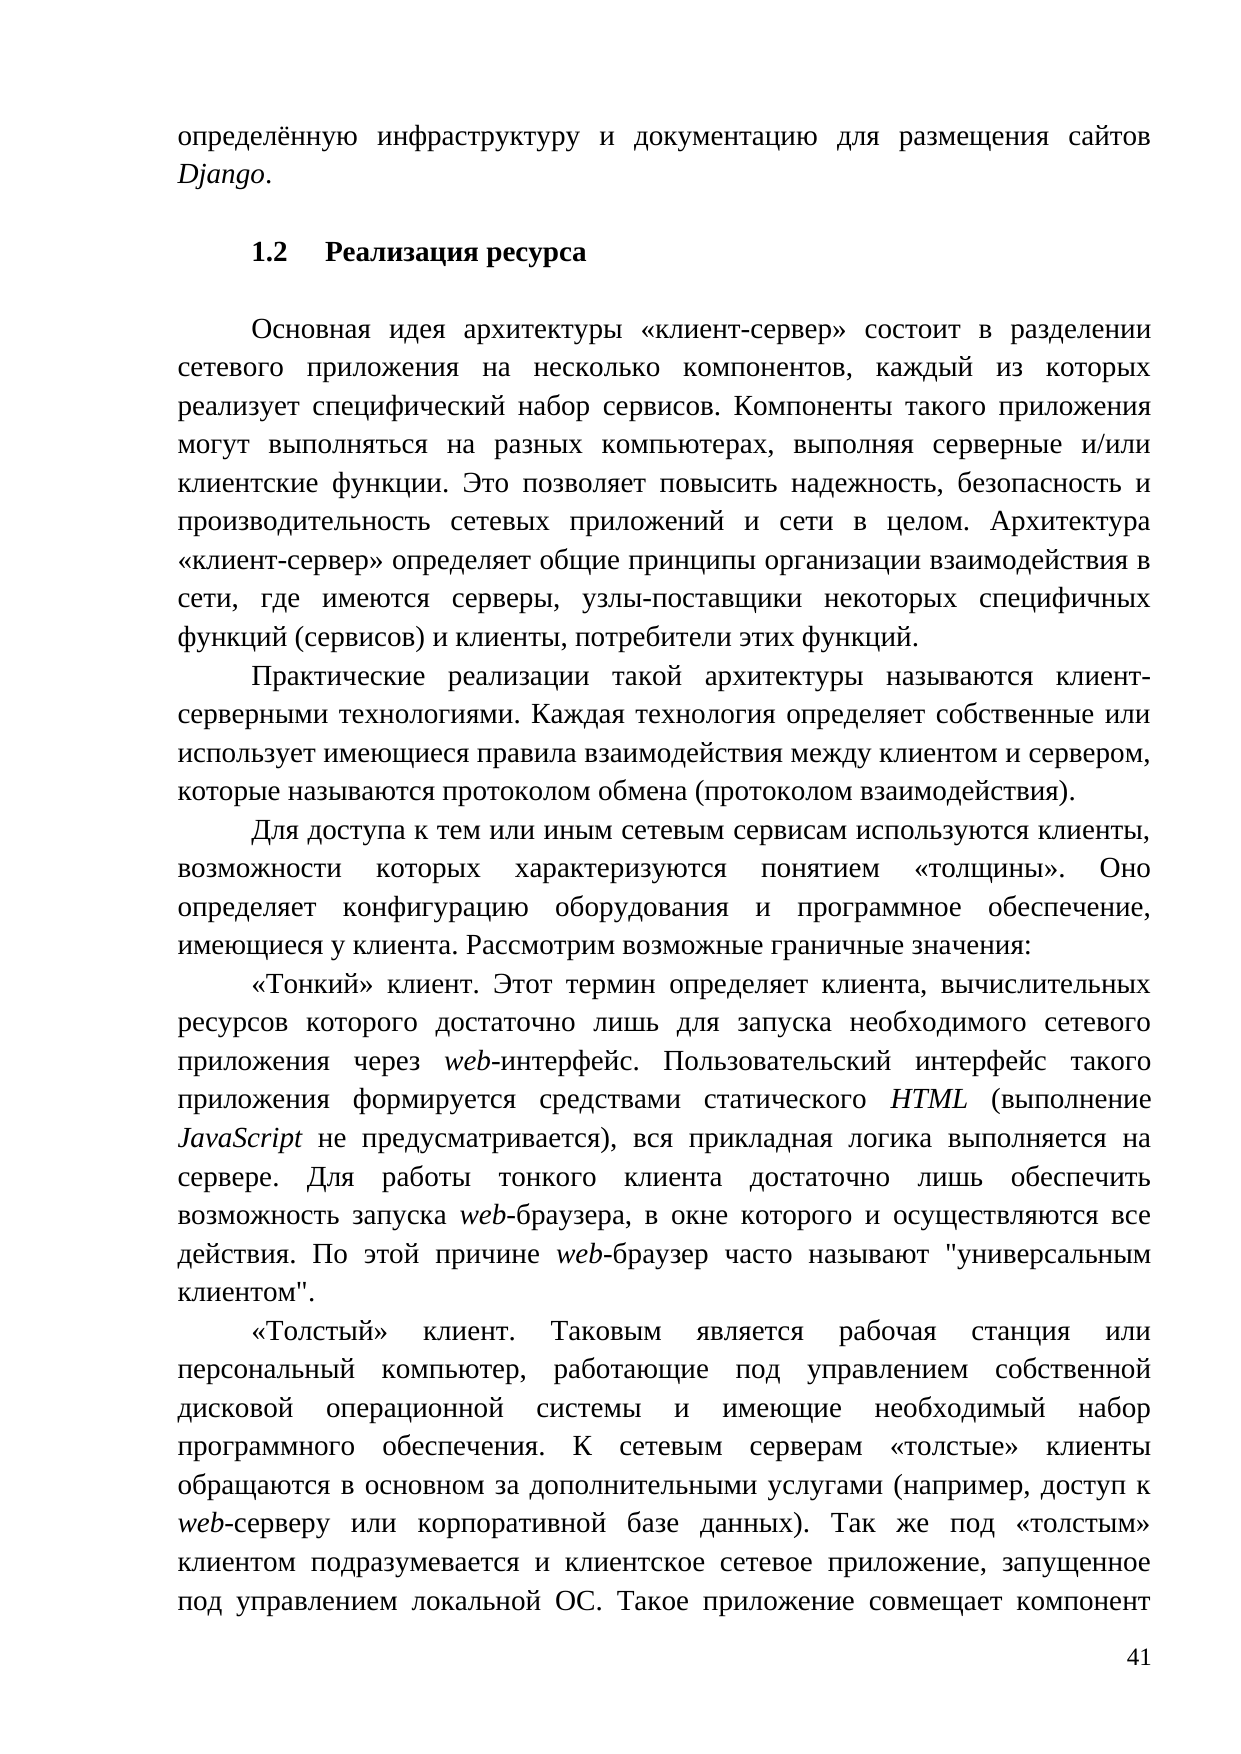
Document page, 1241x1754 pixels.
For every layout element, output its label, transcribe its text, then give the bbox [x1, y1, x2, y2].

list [177, 118, 1152, 190]
text Основная идея архитектуры «клиент-сервер» состоит в разделении сетевого приложения на несколько компонентов, каждый из которых реализует специфический набор сервисов. Компоненты такого приложения могут выполняться на разных компьютерах, выполняя серверные и/или клиентские функции. Это позволяет повысить надежность, безопасность и производительность сетевых приложений и сети в целом. Архитектура «клиент-сервер» определяет общие принципы организации взаимодействия в сети, где имеются серверы, узлы-поставщики некоторых специфичных функций (сервисов) и клиенты, потребители этих функций. [177, 311, 1152, 653]
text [177, 1313, 1152, 1616]
text Для доступа к тем или иным сетевым сервисам используются клиенты, возможности которых характеризуются понятием «толщины». Оно определяет конфигурацию оборудования и программное обеспечение, имеющиеся у клиента. Рассмотрим возможные граничные значения: [177, 812, 1152, 961]
text Практические реализации такой архитектуры называются клиент-серверными технологиями. Каждая технология определяет собственные или использует имеющиеся правила взаимодействия между клиентом и сервером, которые называются протоколом обмена (протоколом взаимодействия). [177, 658, 1152, 807]
subtitle Реализация ресурса [177, 234, 1152, 267]
text «Тонкий» клиент. Этот термин определяет клиента, вычислительных ресурсов которого достаточно лишь для запуска необходимого сетевого приложения через web-интерфейс. Пользовательский интерфейс такого приложения формируется средствами статического HTML (выполнение JavaScript не предусматривается), вся прикладная логика выполняется на сервере. Для работы тонкого клиента достаточно лишь обеспечить возможность запуска web-браузера, в окне которого и осуществляются все действия. По этой причине web-браузер часто называют "универсальным клиентом". [177, 966, 1152, 1308]
